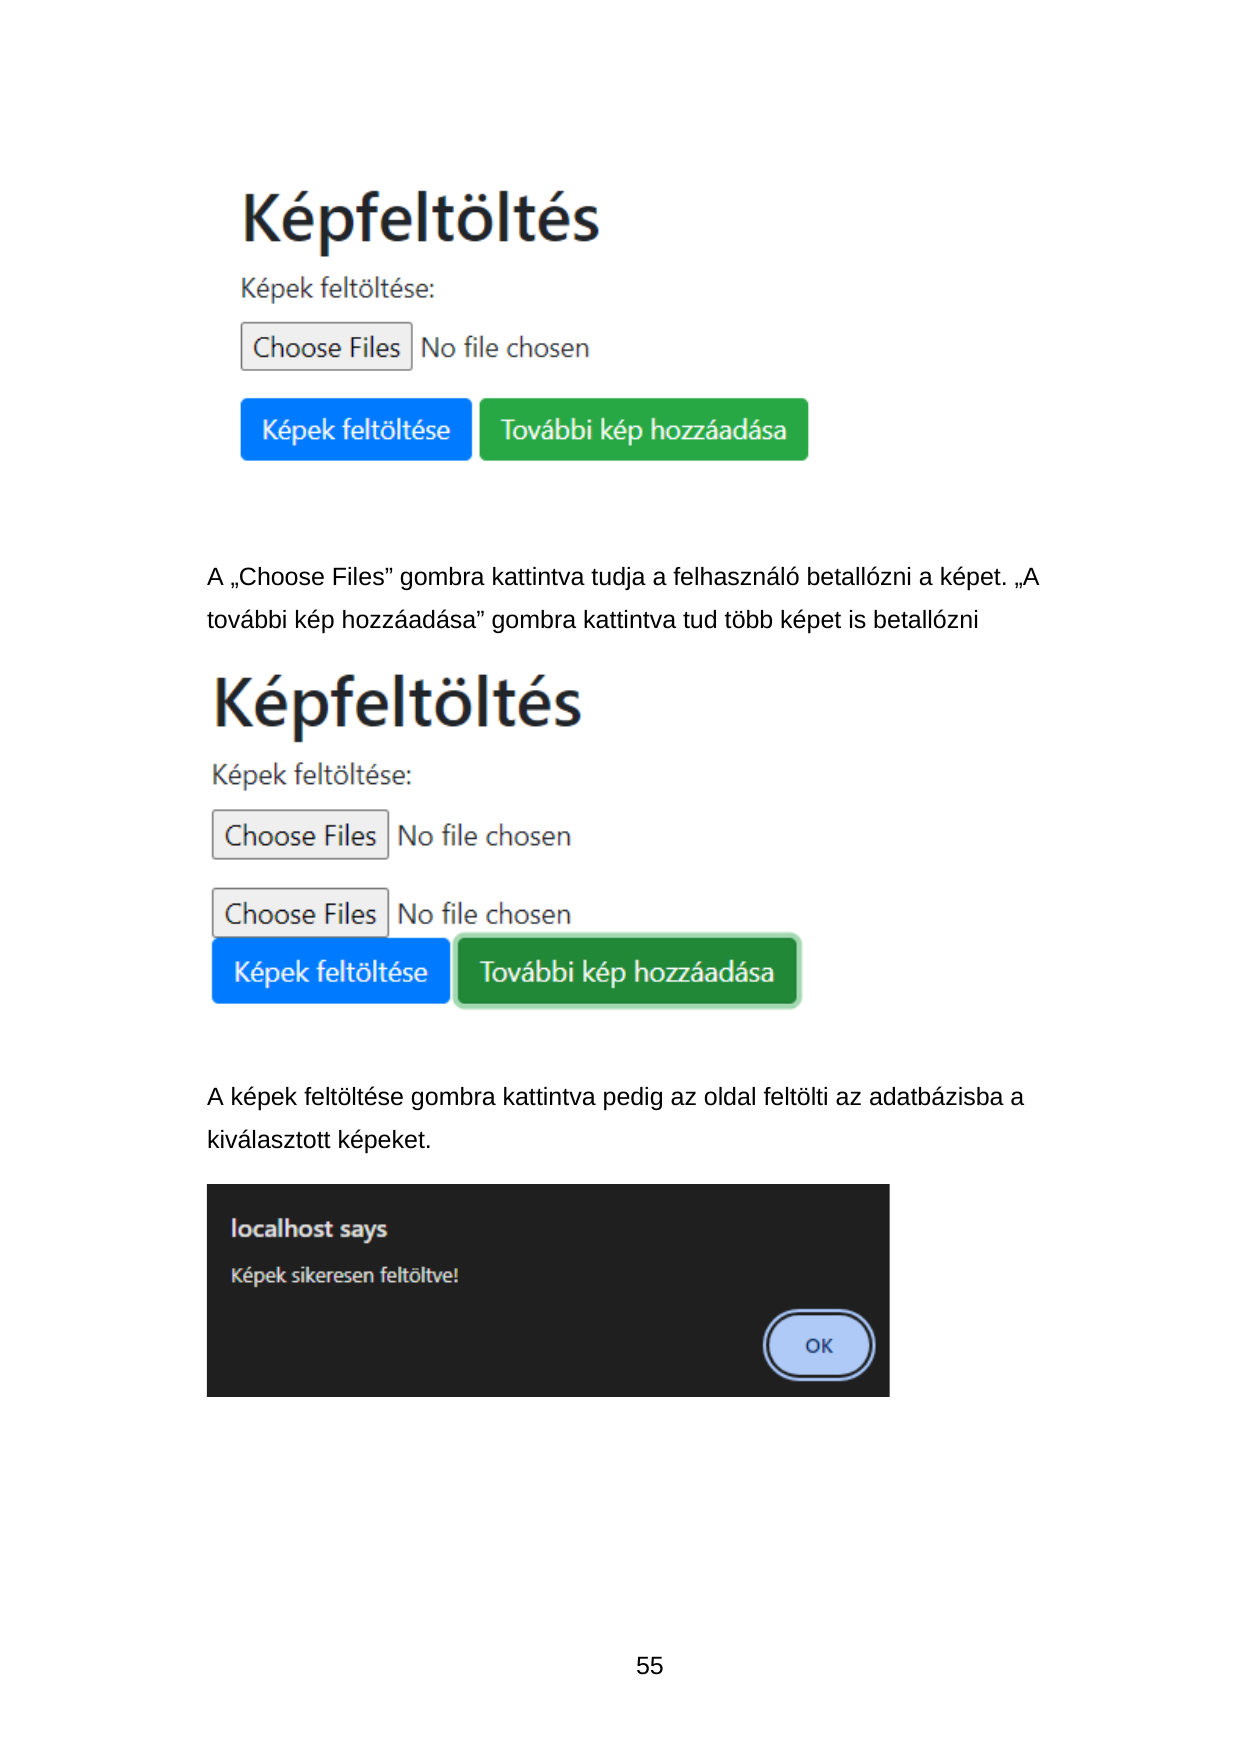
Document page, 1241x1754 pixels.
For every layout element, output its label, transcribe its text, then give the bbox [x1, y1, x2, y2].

text A „Choose Files” gombra kattintva tudja a felhasználó betallózni a képet. „A további kép hozzáadása” gombra kattintva tud több képet is betallózni [207, 562, 1092, 633]
text A képek feltöltése gombra kattintva pedig az oldal feltölti az adatbázisba a kiválasztott képeket. [207, 1081, 1092, 1153]
picture [206, 147, 1093, 531]
picture [206, 1184, 890, 1397]
picture [206, 664, 860, 1051]
